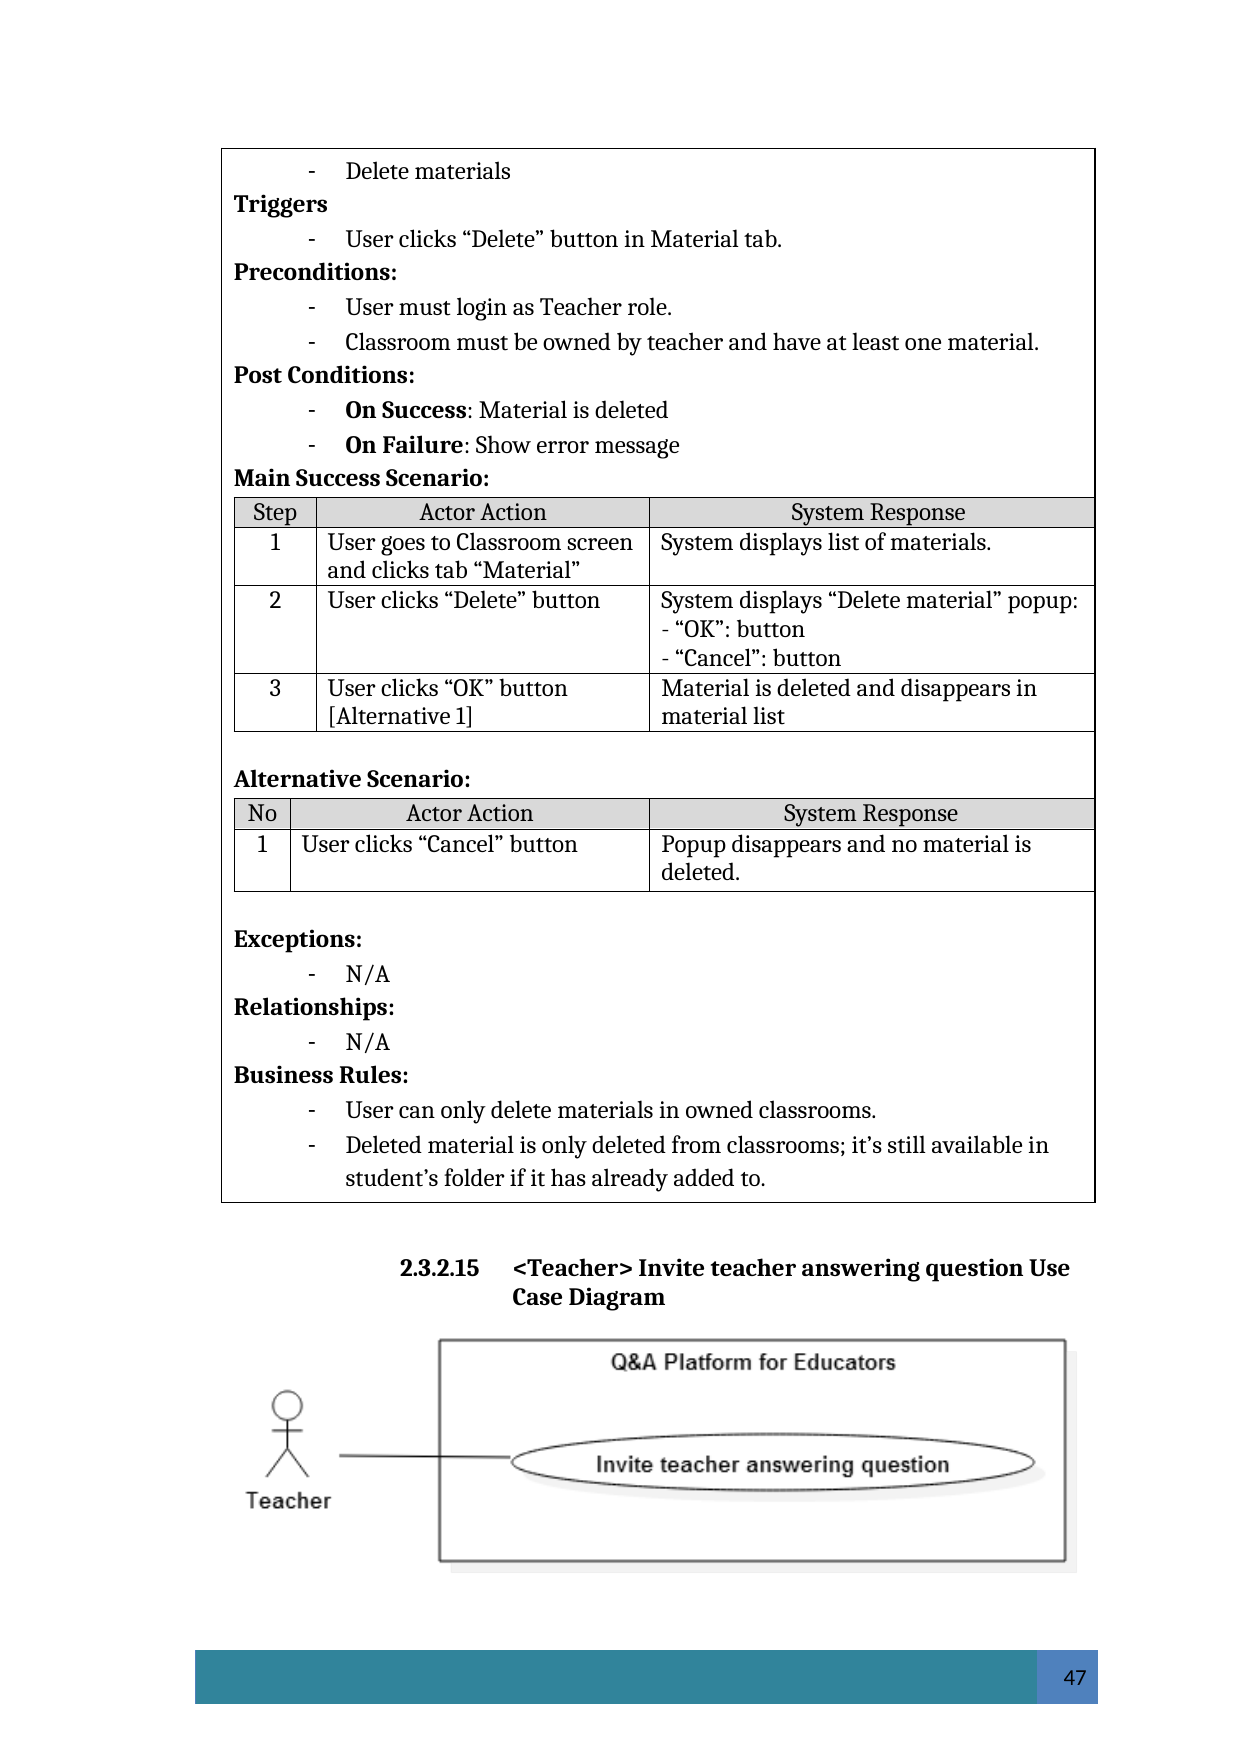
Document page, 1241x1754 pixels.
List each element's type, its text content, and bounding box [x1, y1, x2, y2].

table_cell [222, 149, 1094, 1202]
subtitle <Teacher> Invite teacher answering question Use Case Diagram [400, 1254, 1122, 1312]
picture [221, 1324, 1082, 1578]
